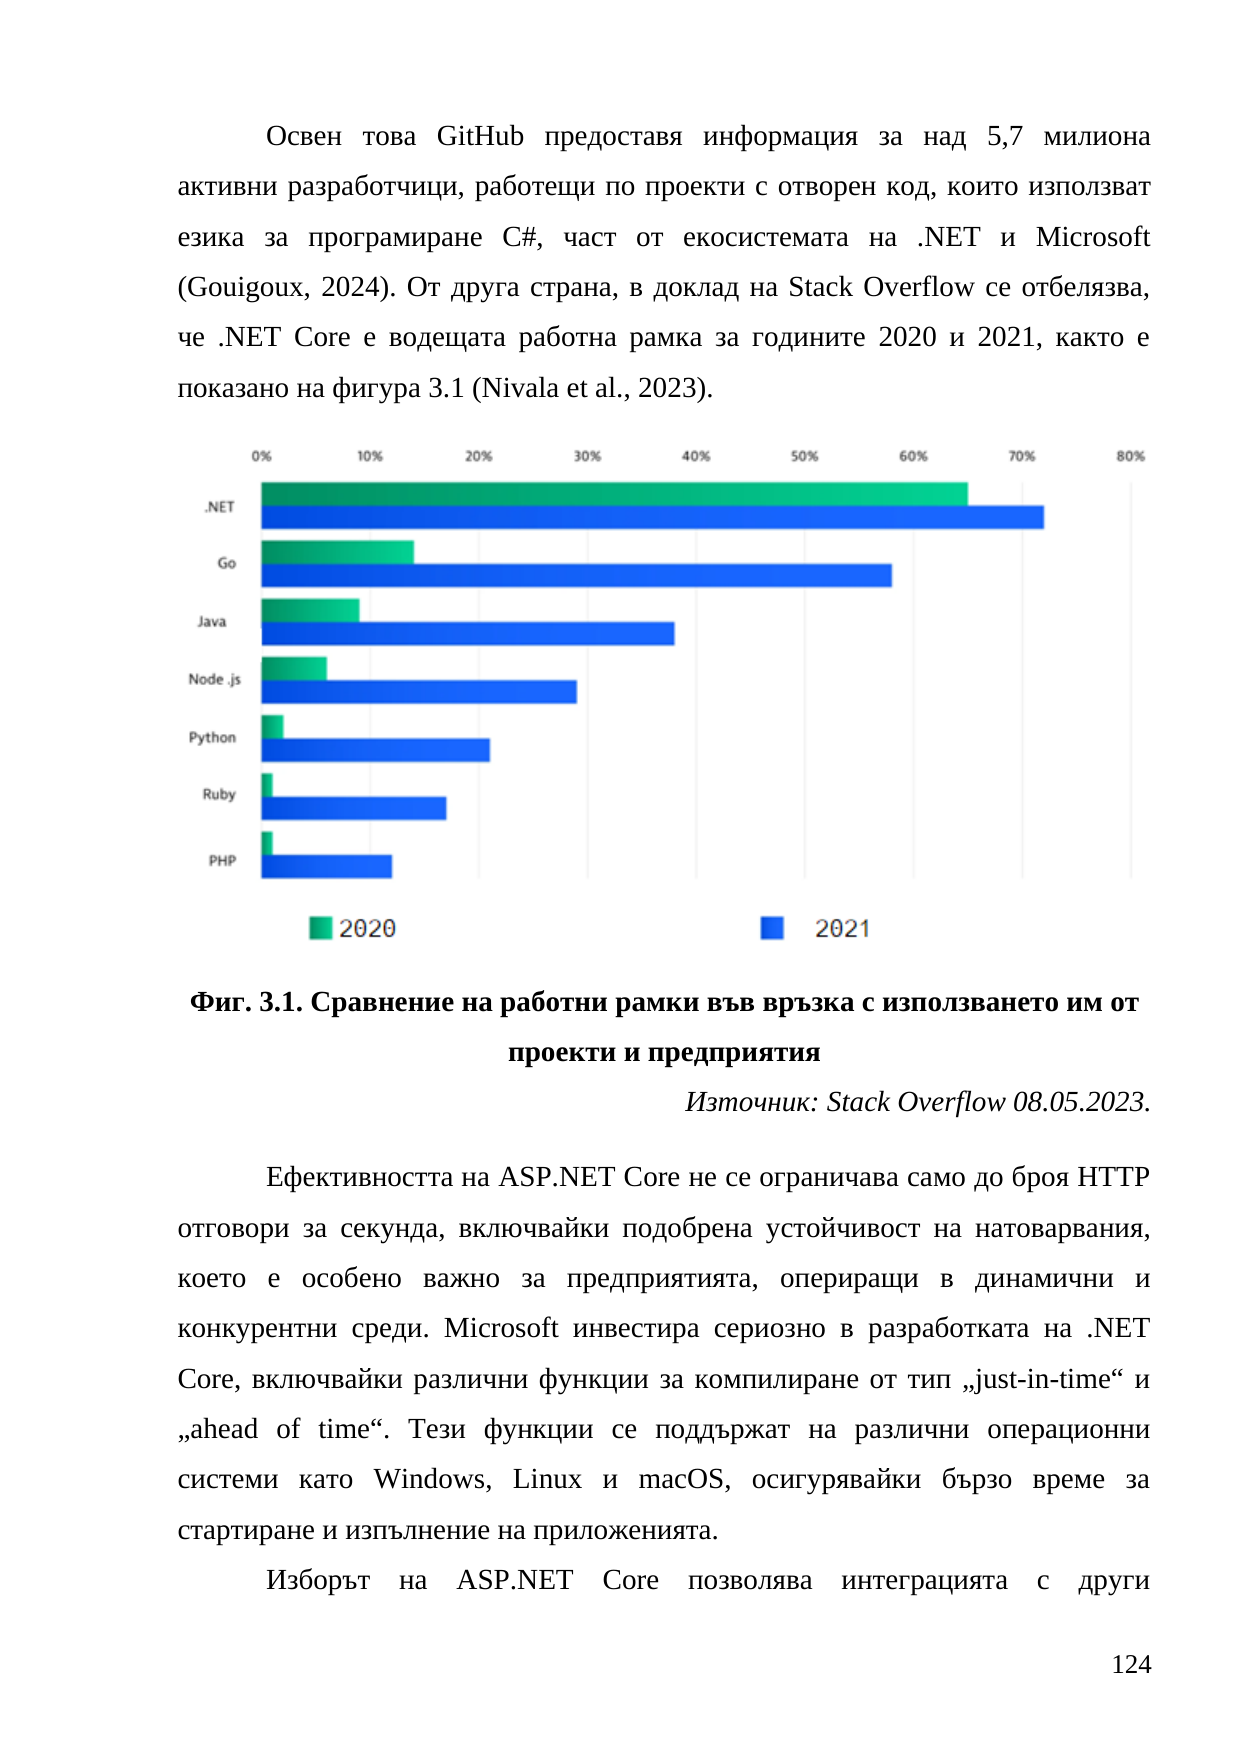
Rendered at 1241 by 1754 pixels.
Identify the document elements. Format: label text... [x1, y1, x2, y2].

title Източник: Stack Overflow 08.05.2023. [177, 1084, 1152, 1118]
text Освен това GitHub предоставя информация за над 5,7 милиона активни разработчици, работещи по проекти с отворен код, които използват езика за програмиране C#, част от екосистемата на .NET и Microsoft (Gouigoux, 2024). От друга страна, в доклад на Stack Overflow се отбелязва, че .NET Core е водещата работна рамка за годините 2020 и 2021, както е показано на фигура 3.1 (Nivala et al., 2023). [177, 118, 1152, 403]
title Фиг. 3.1. Сравнение на работни рамки във връзка с използването им от проекти и предприятия [177, 984, 1152, 1067]
text Ефективността на ASP.NET Core не се ограничава само до броя HTTP отговори за секунда, включвайки подобрена устойчивост на натоварвания, което е особено важно за предприятията, опериращи в динамични и конкурентни среди. Microsoft инвестира сериозно в разработката на .NET Core, включвайки различни функции за компилиране от тип „just-in-time“ и „ahead of time“. Тези функции се поддържат на различни операционни системи като Windows, Linux и macOS, осигурявайки бързо време за стартиране и изпълнение на приложенията. [177, 1159, 1152, 1545]
picture [182, 445, 1147, 942]
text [177, 1562, 1152, 1596]
